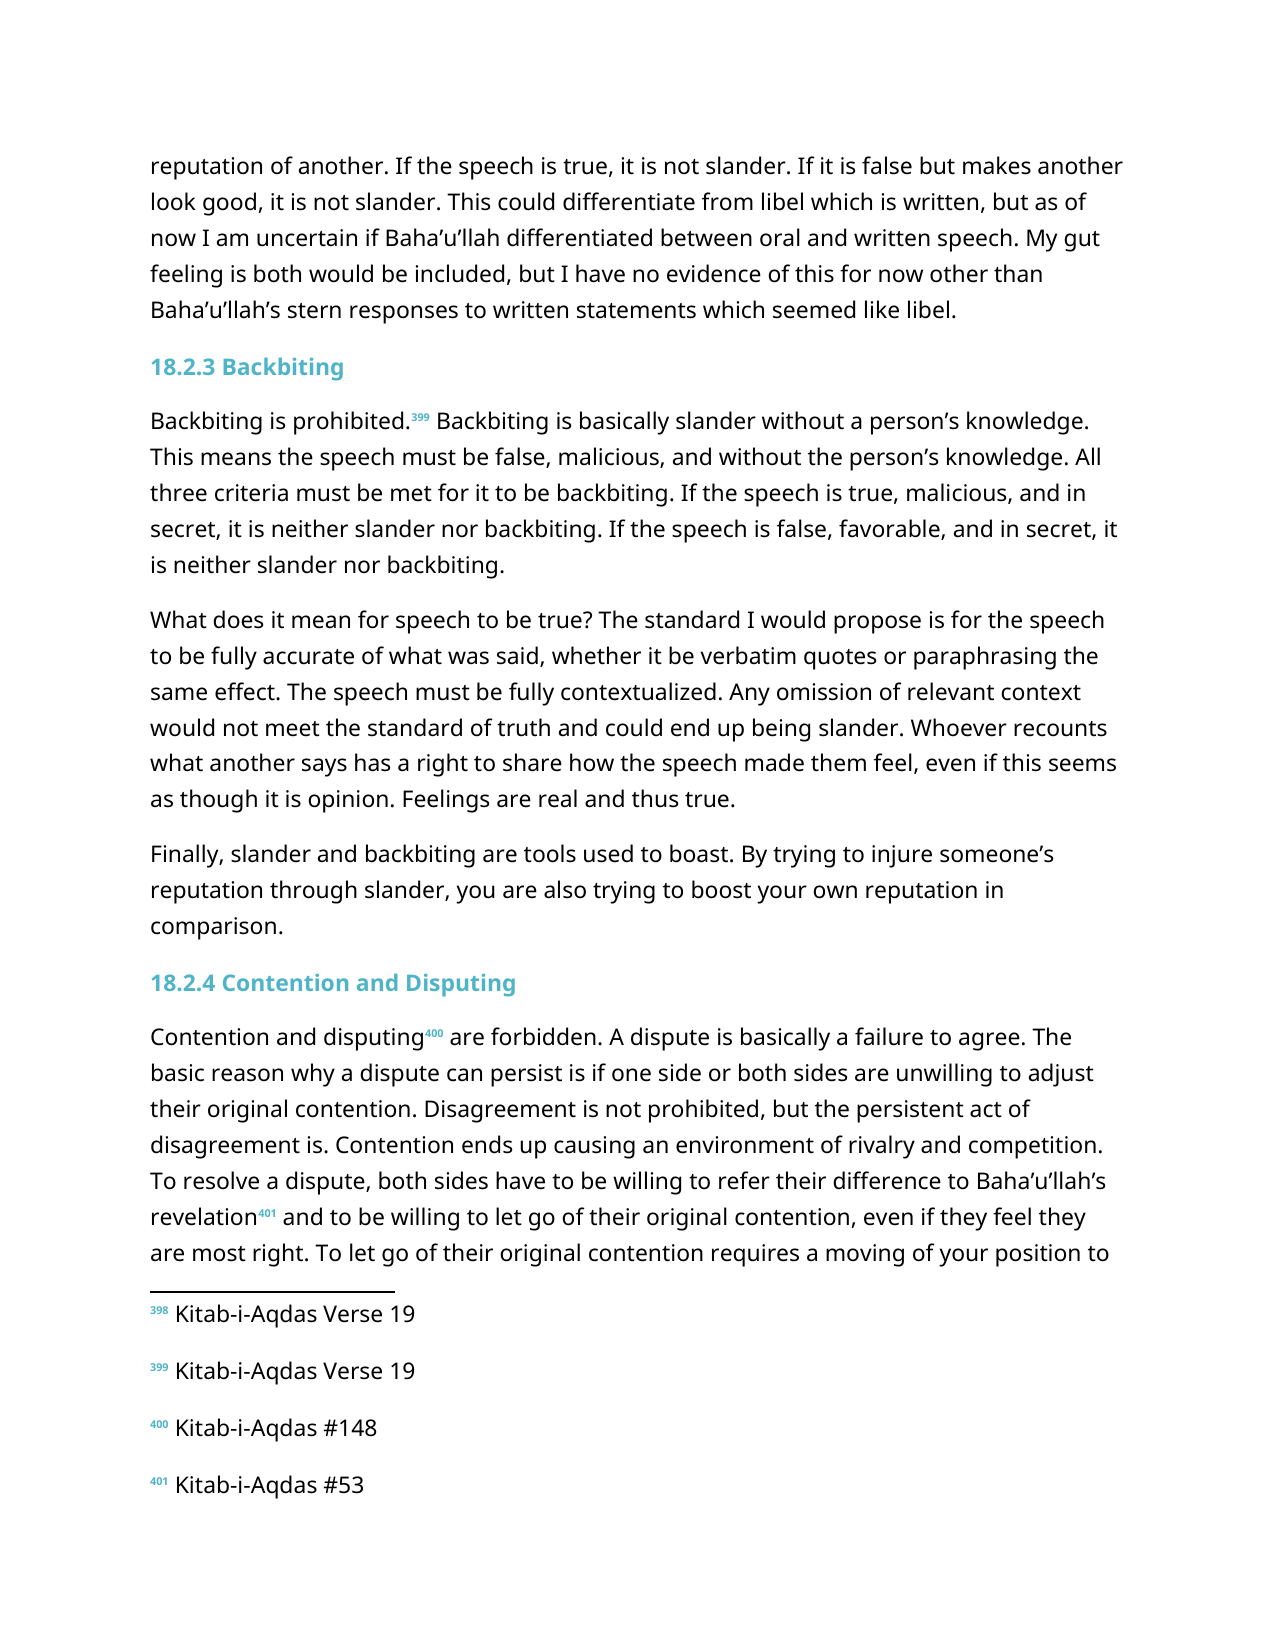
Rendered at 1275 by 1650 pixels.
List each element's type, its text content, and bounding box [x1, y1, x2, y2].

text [150, 1021, 1125, 1268]
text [150, 150, 1125, 325]
text Finally, slander and backbiting are tools used to boast. By trying to injure someone’s reputation through slander, you are also trying to boost your own reputation in comparison. [150, 838, 1125, 941]
text Backbiting is prohibited. Backbiting is basically slander without a person’s knowledge. This means the speech must be false, malicious, and without the person’s knowledge. All three criteria must be met for it to be backbiting. If the speech is true, malicious, and in secret, it is neither slander nor backbiting. If the speech is false, favorable, and in secret, it is neither slander nor backbiting. [150, 405, 1125, 580]
text What does it mean for speech to be true? The standard I would propose is for the speech to be fully accurate of what was said, whether it be verbatim quotes or paraphrasing the same effect. The speech must be fully contextualized. Any omission of relevant context would not meet the standard of truth and could end up being slander. Whoever recounts what another says has a right to share how the speech made them feel, even if this seems as though it is opinion. Feelings are real and thus true. [150, 604, 1125, 814]
subtitle 18.2.3 Backbiting [150, 351, 1125, 382]
subtitle 18.2.4 Contention and Disputing [150, 967, 1125, 998]
